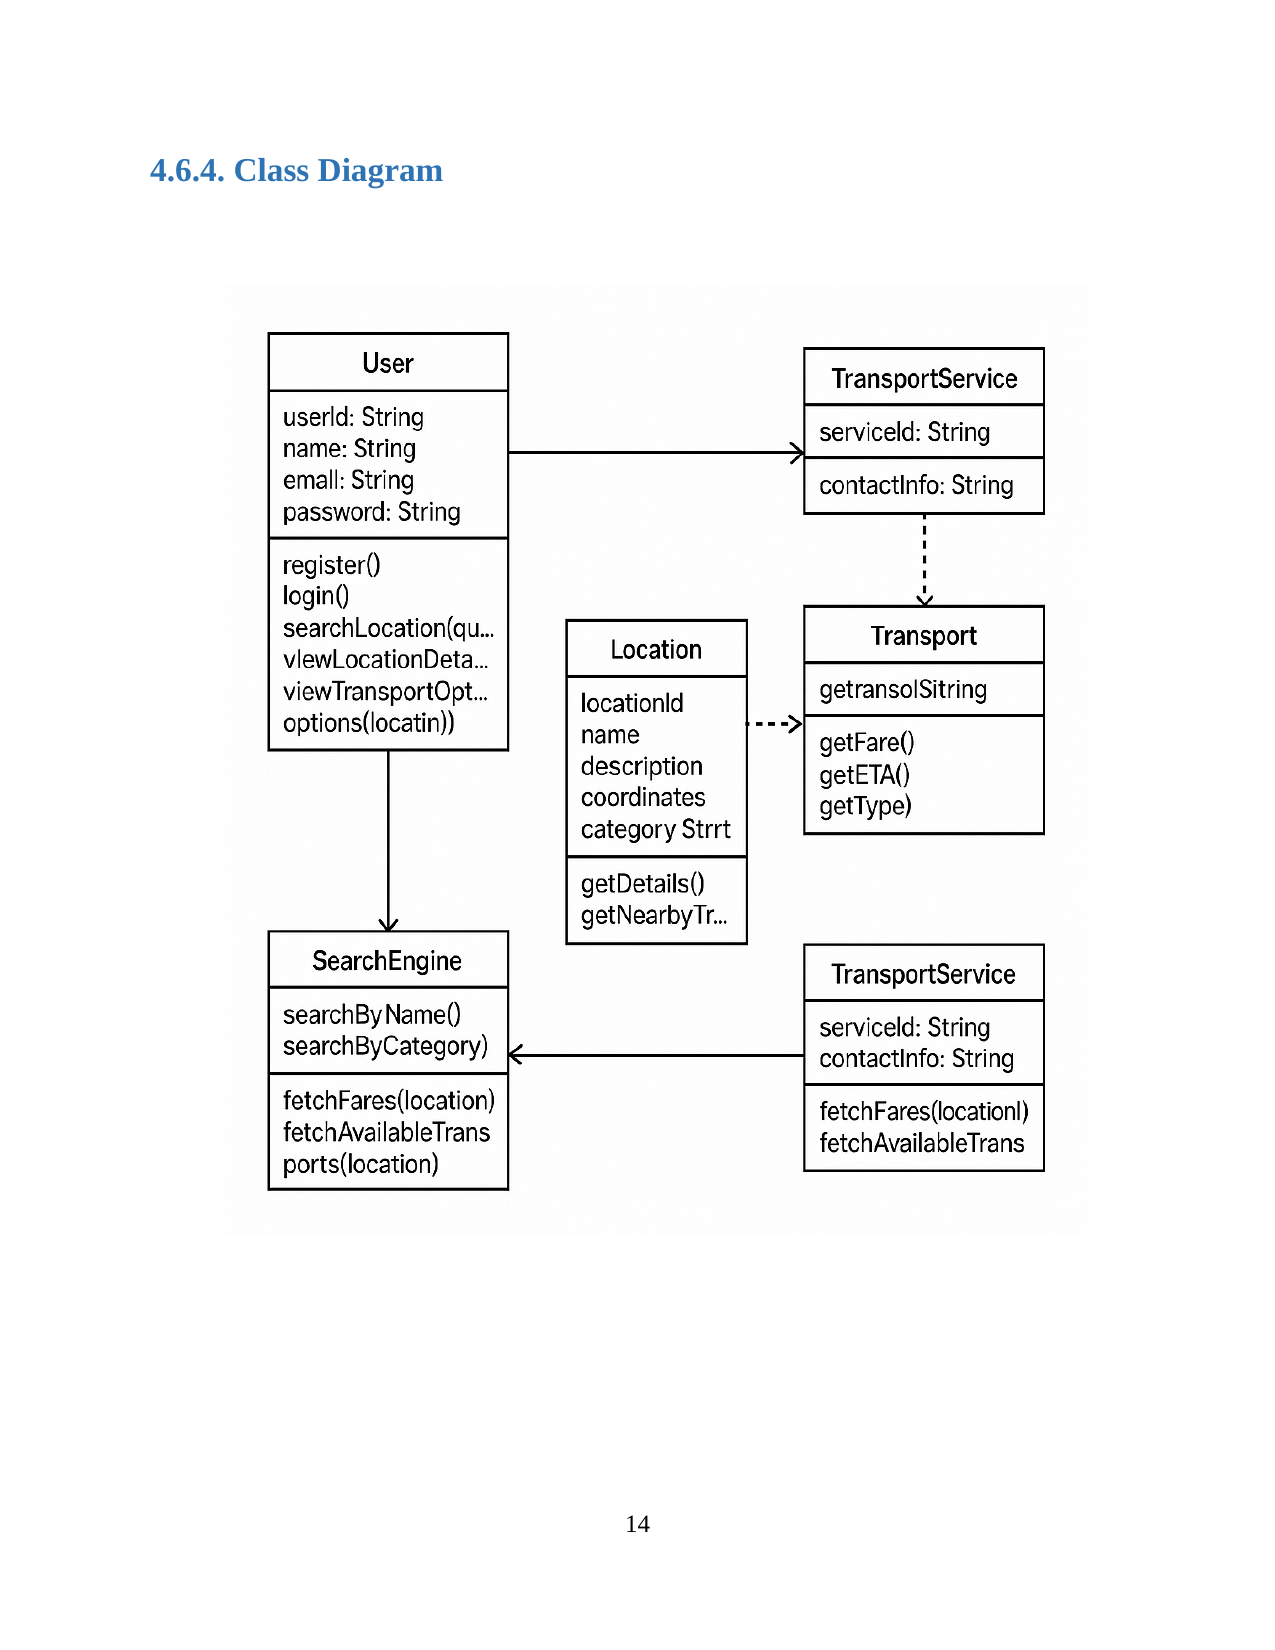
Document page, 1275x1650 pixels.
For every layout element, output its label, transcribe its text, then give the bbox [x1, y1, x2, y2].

picture [225, 284, 1087, 1236]
text Class Diagram [150, 150, 1125, 188]
